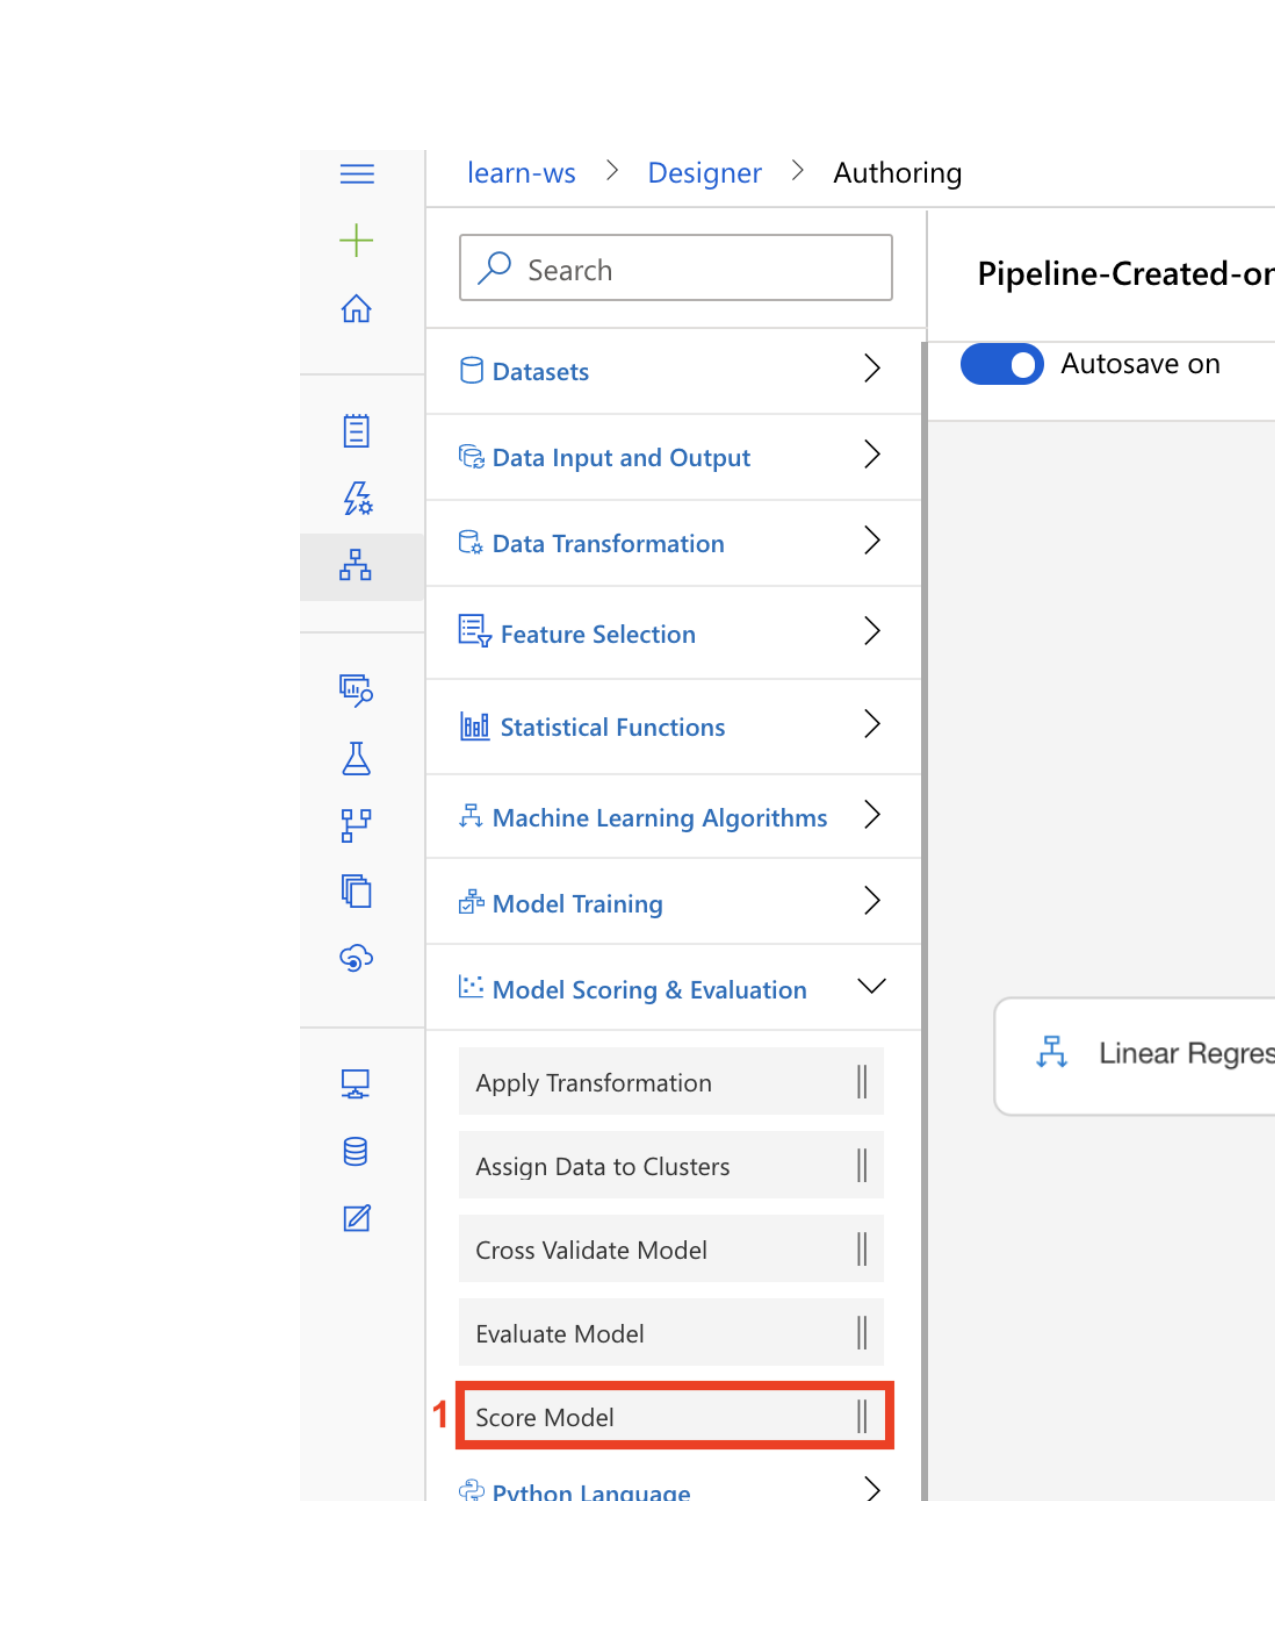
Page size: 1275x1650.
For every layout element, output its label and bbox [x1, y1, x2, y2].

picture [300, 150, 1275, 1501]
